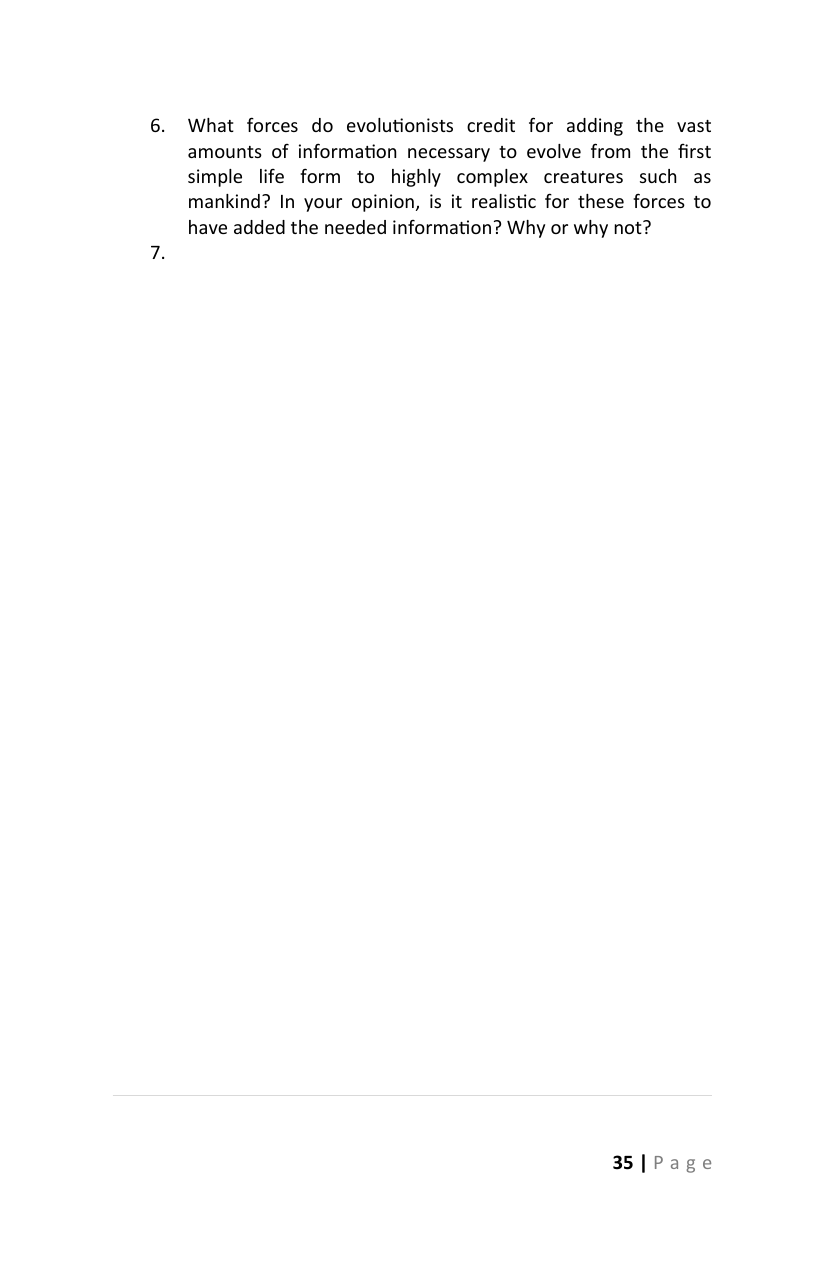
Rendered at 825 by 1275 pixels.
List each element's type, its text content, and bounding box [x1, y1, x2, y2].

list What forces do evolutionists credit for adding the vast amounts of information necessary to evolve from the first simple life form to highly complex creatures such as mankind? In your opinion, is it realistic for these forces to have added the needed information? Why or why not? [150, 112, 712, 239]
